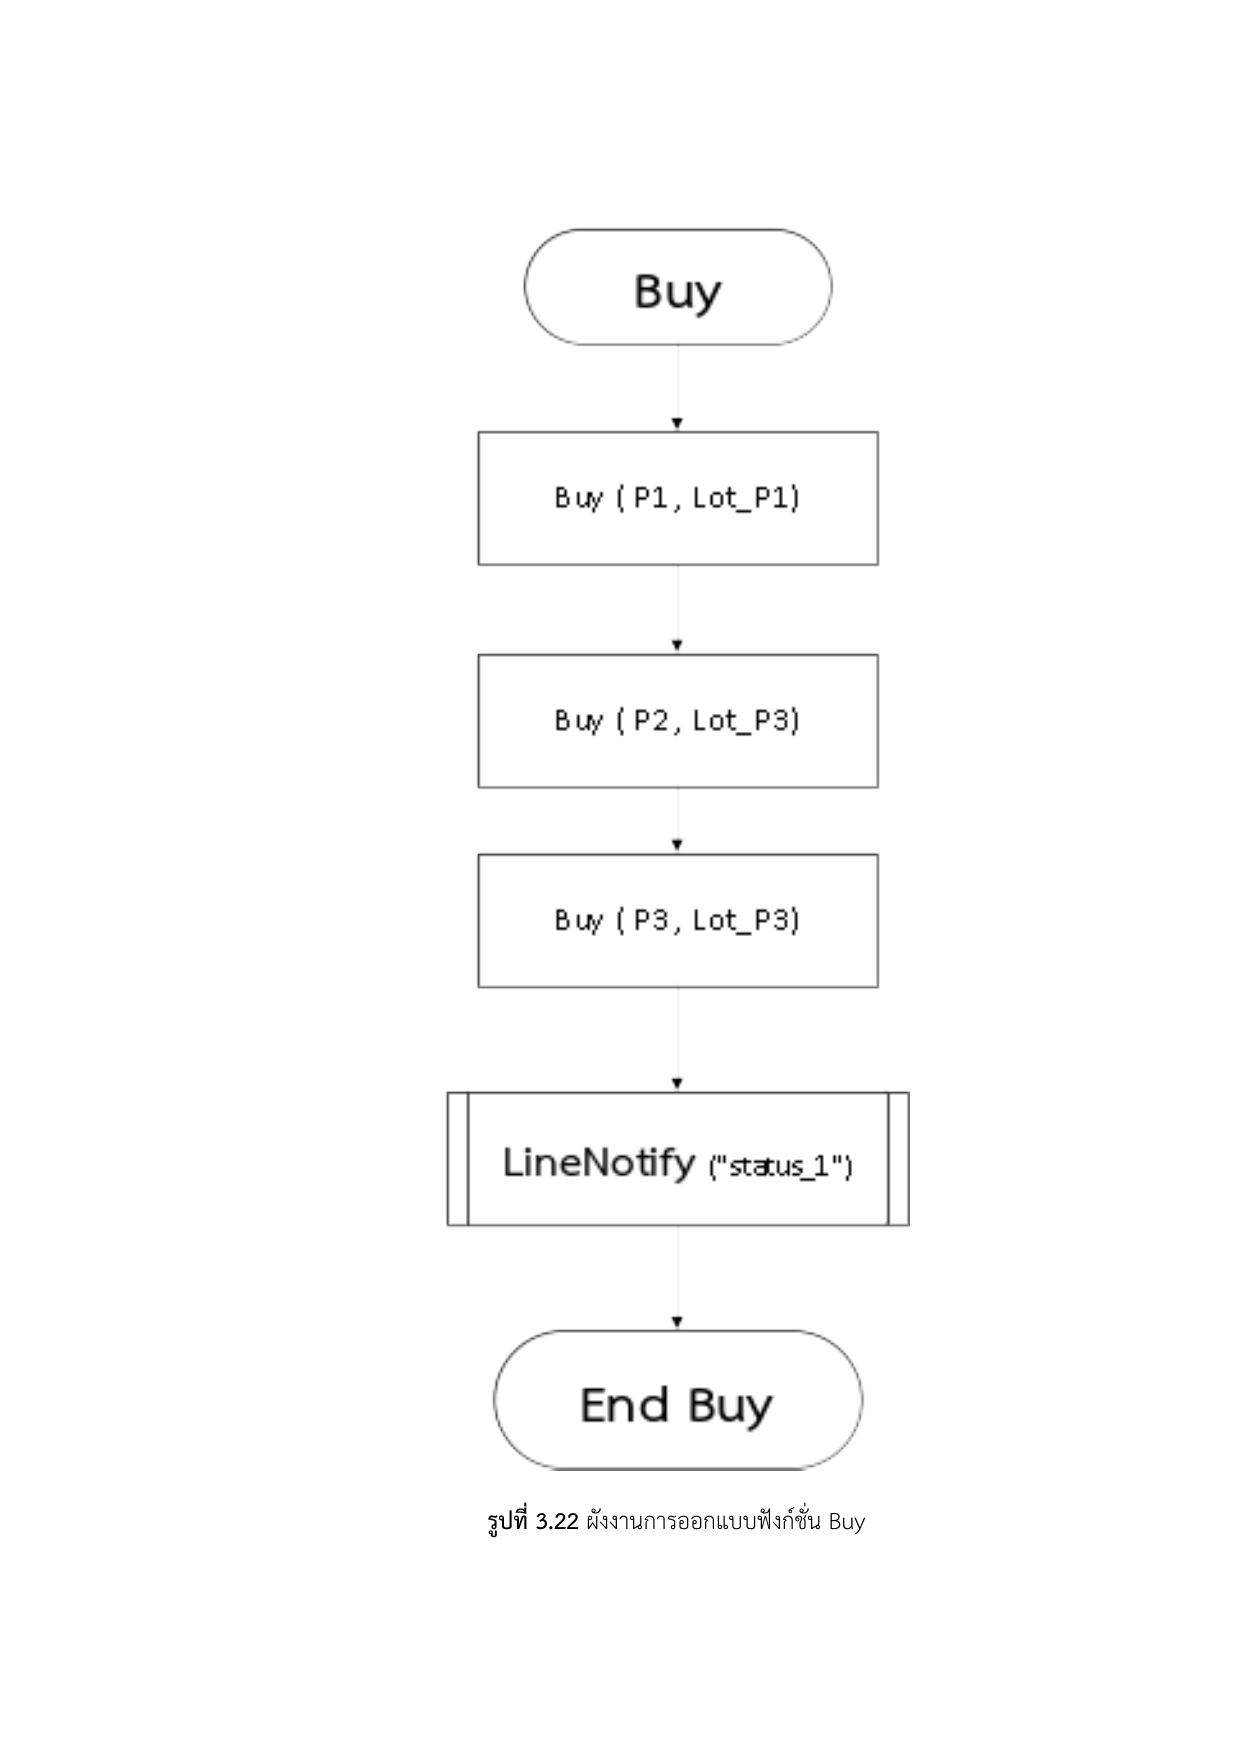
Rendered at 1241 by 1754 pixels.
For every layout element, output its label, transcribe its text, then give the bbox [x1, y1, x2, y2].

text รูปที่ 3.22 ผังงานการออกแบบฟังก์ชั่น Buy [262, 1500, 1090, 1538]
